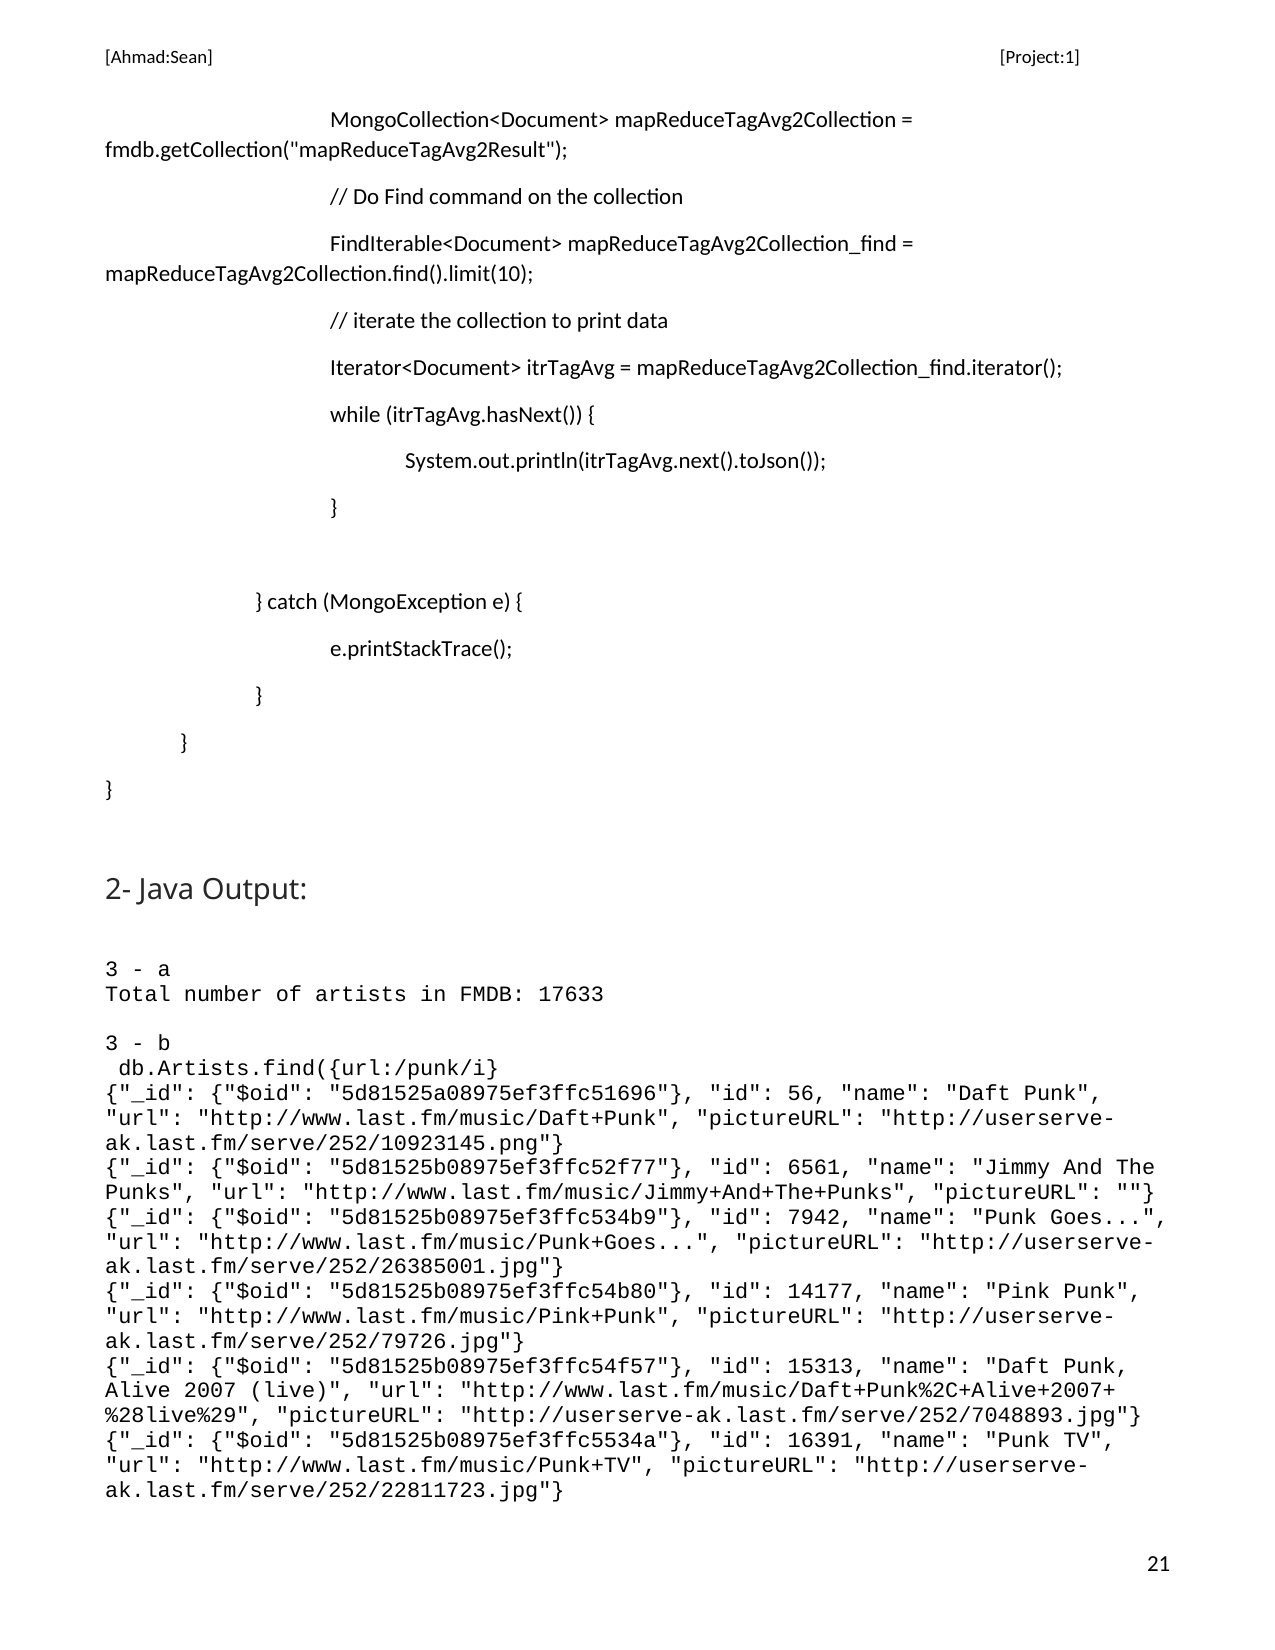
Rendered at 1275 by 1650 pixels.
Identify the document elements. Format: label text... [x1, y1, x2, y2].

text 3 - a [105, 958, 1170, 983]
text } catch (MongoException e) { [105, 587, 1170, 615]
text // iterate the collection to print data [105, 306, 1170, 334]
subtitle 2- Java Output: [105, 868, 1170, 908]
text // Do Find command on the collection [105, 182, 1170, 210]
text } [105, 728, 1170, 756]
text 3 - b [105, 1033, 1170, 1057]
text e.printStackTrace(); [105, 634, 1170, 662]
text } [105, 775, 1170, 803]
text } [105, 493, 1170, 522]
text {"_id": {"$oid": "5d81525a08975ef3ffc51696"}, "id": 56, "name": "Daft Punk", "url": "http://www.last.fm/music/Daft+Punk", "pictureURL": "http://userserve-ak.last.fm/serve/252/10923145.png"} [105, 1082, 1170, 1157]
text {"_id": {"$oid": "5d81525b08975ef3ffc54f57"}, "id": 15313, "name": "Daft Punk, Alive 2007 (live)", "url": "http://www.last.fm/music/Daft+Punk%2C+Alive+2007+%28live%29", "pictureURL": "http://userserve-ak.last.fm/serve/252/7048893.jpg"} [105, 1355, 1170, 1429]
text while (itrTagAvg.hasNext()) { [105, 400, 1170, 428]
text } [105, 681, 1170, 709]
text Total number of artists in FMDB: 17633 [105, 983, 1170, 1008]
text {"_id": {"$oid": "5d81525b08975ef3ffc5534a"}, "id": 16391, "name": "Punk TV", "url": "http://www.last.fm/music/Punk+TV", "pictureURL": "http://userserve-ak.last.fm/serve/252/22811723.jpg"} [105, 1429, 1170, 1504]
text MongoCollection<Document> mapReduceTagAvg2Collection = fmdb.getCollection("mapReduceTagAvg2Result"); [105, 105, 1170, 163]
text {"_id": {"$oid": "5d81525b08975ef3ffc52f77"}, "id": 6561, "name": "Jimmy And The Punks", "url": "http://www.last.fm/music/Jimmy+And+The+Punks", "pictureURL": ""} [105, 1157, 1170, 1206]
text FindIterable<Document> mapReduceTagAvg2Collection_find = mapReduceTagAvg2Collection.find().limit(10); [105, 229, 1170, 287]
text {"_id": {"$oid": "5d81525b08975ef3ffc54b80"}, "id": 14177, "name": "Pink Punk", "url": "http://www.last.fm/music/Pink+Punk", "pictureURL": "http://userserve-ak.last.fm/serve/252/79726.jpg"} [105, 1281, 1170, 1355]
text db.Artists.find({url:/punk/i} [105, 1057, 1170, 1082]
text System.out.println(itrTagAvg.next().toJson()); [105, 447, 1170, 475]
text Iterator<Document> itrTagAvg = mapReduceTagAvg2Collection_find.iterator(); [105, 353, 1170, 381]
text {"_id": {"$oid": "5d81525b08975ef3ffc534b9"}, "id": 7942, "name": "Punk Goes...", "url": "http://www.last.fm/music/Punk+Goes...", "pictureURL": "http://userserve-ak.last.fm/serve/252/26385001.jpg"} [105, 1206, 1170, 1281]
